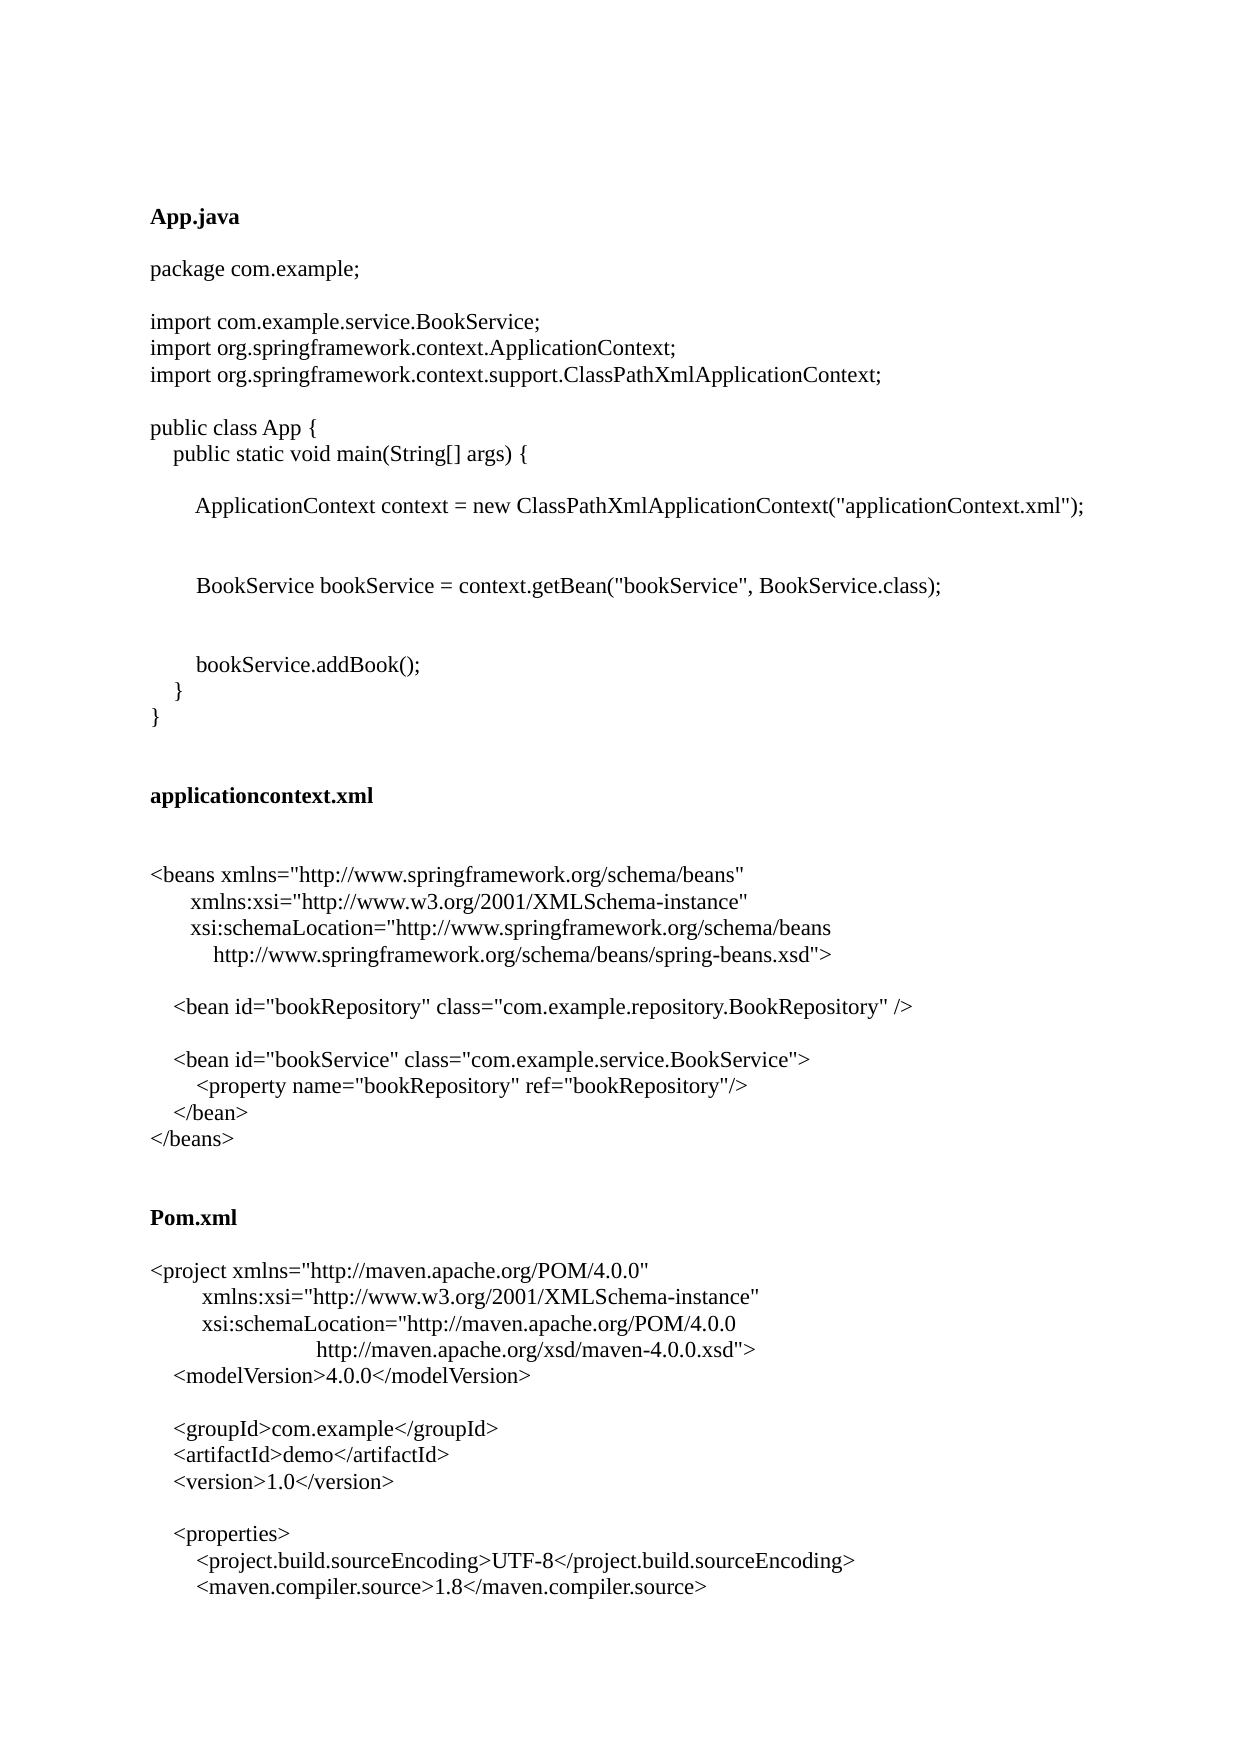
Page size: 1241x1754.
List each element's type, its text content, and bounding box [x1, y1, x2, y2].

text import org.springframework.context.support.ClassPathXmlApplicationContext; [150, 361, 1090, 387]
text http://www.springframework.org/schema/beans/spring-beans.xsd"> [150, 941, 1090, 967]
text <bean id="bookRepository" class="com.example.repository.BookRepository" /> [150, 993, 1090, 1020]
text <property name="bookRepository" ref="bookRepository"/> [150, 1072, 1090, 1099]
text <groupId>com.example</groupId> [150, 1415, 1090, 1441]
text <maven.compiler.source>1.8</maven.compiler.source> [150, 1573, 1090, 1599]
text package com.example; [150, 255, 1090, 282]
text <project xmlns="http://maven.apache.org/POM/4.0.0" [150, 1257, 1090, 1283]
text } [150, 703, 1090, 730]
text <project.build.sourceEncoding>UTF-8</project.build.sourceEncoding> [150, 1547, 1090, 1573]
text xsi:schemaLocation="http://maven.apache.org/POM/4.0.0 [150, 1309, 1090, 1336]
text </beans> [150, 1125, 1090, 1151]
text import com.example.service.BookService; [150, 308, 1090, 334]
text http://maven.apache.org/xsd/maven-4.0.0.xsd"> [150, 1336, 1090, 1362]
text } [150, 677, 1090, 703]
text ApplicationContext context = new ClassPathXmlApplicationContext("applicationContext.xml"); [150, 493, 1090, 519]
text <beans xmlns="http://www.springframework.org/schema/beans" [150, 862, 1090, 888]
text public class App { [150, 413, 1090, 440]
text Pom.xml [150, 1204, 1090, 1231]
text applicationcontext.xml [150, 782, 1090, 809]
text <bean id="bookService" class="com.example.service.BookService"> [150, 1046, 1090, 1072]
text BookService bookService = context.getBean("bookService", BookService.class); [150, 572, 1090, 598]
text bookService.addBook(); [150, 651, 1090, 677]
text <modelVersion>4.0.0</modelVersion> [150, 1362, 1090, 1389]
text <version>1.0</version> [150, 1468, 1090, 1494]
text <properties> [150, 1520, 1090, 1547]
text App.java [150, 203, 1090, 229]
text <artifactId>demo</artifactId> [150, 1441, 1090, 1468]
text xsi:schemaLocation="http://www.springframework.org/schema/beans [150, 914, 1090, 941]
text xmlns:xsi="http://www.w3.org/2001/XMLSchema-instance" [150, 888, 1090, 914]
text </bean> [150, 1099, 1090, 1125]
text public static void main(String[] args) { [150, 440, 1090, 466]
text import org.springframework.context.ApplicationContext; [150, 334, 1090, 361]
text xmlns:xsi="http://www.w3.org/2001/XMLSchema-instance" [150, 1283, 1090, 1309]
